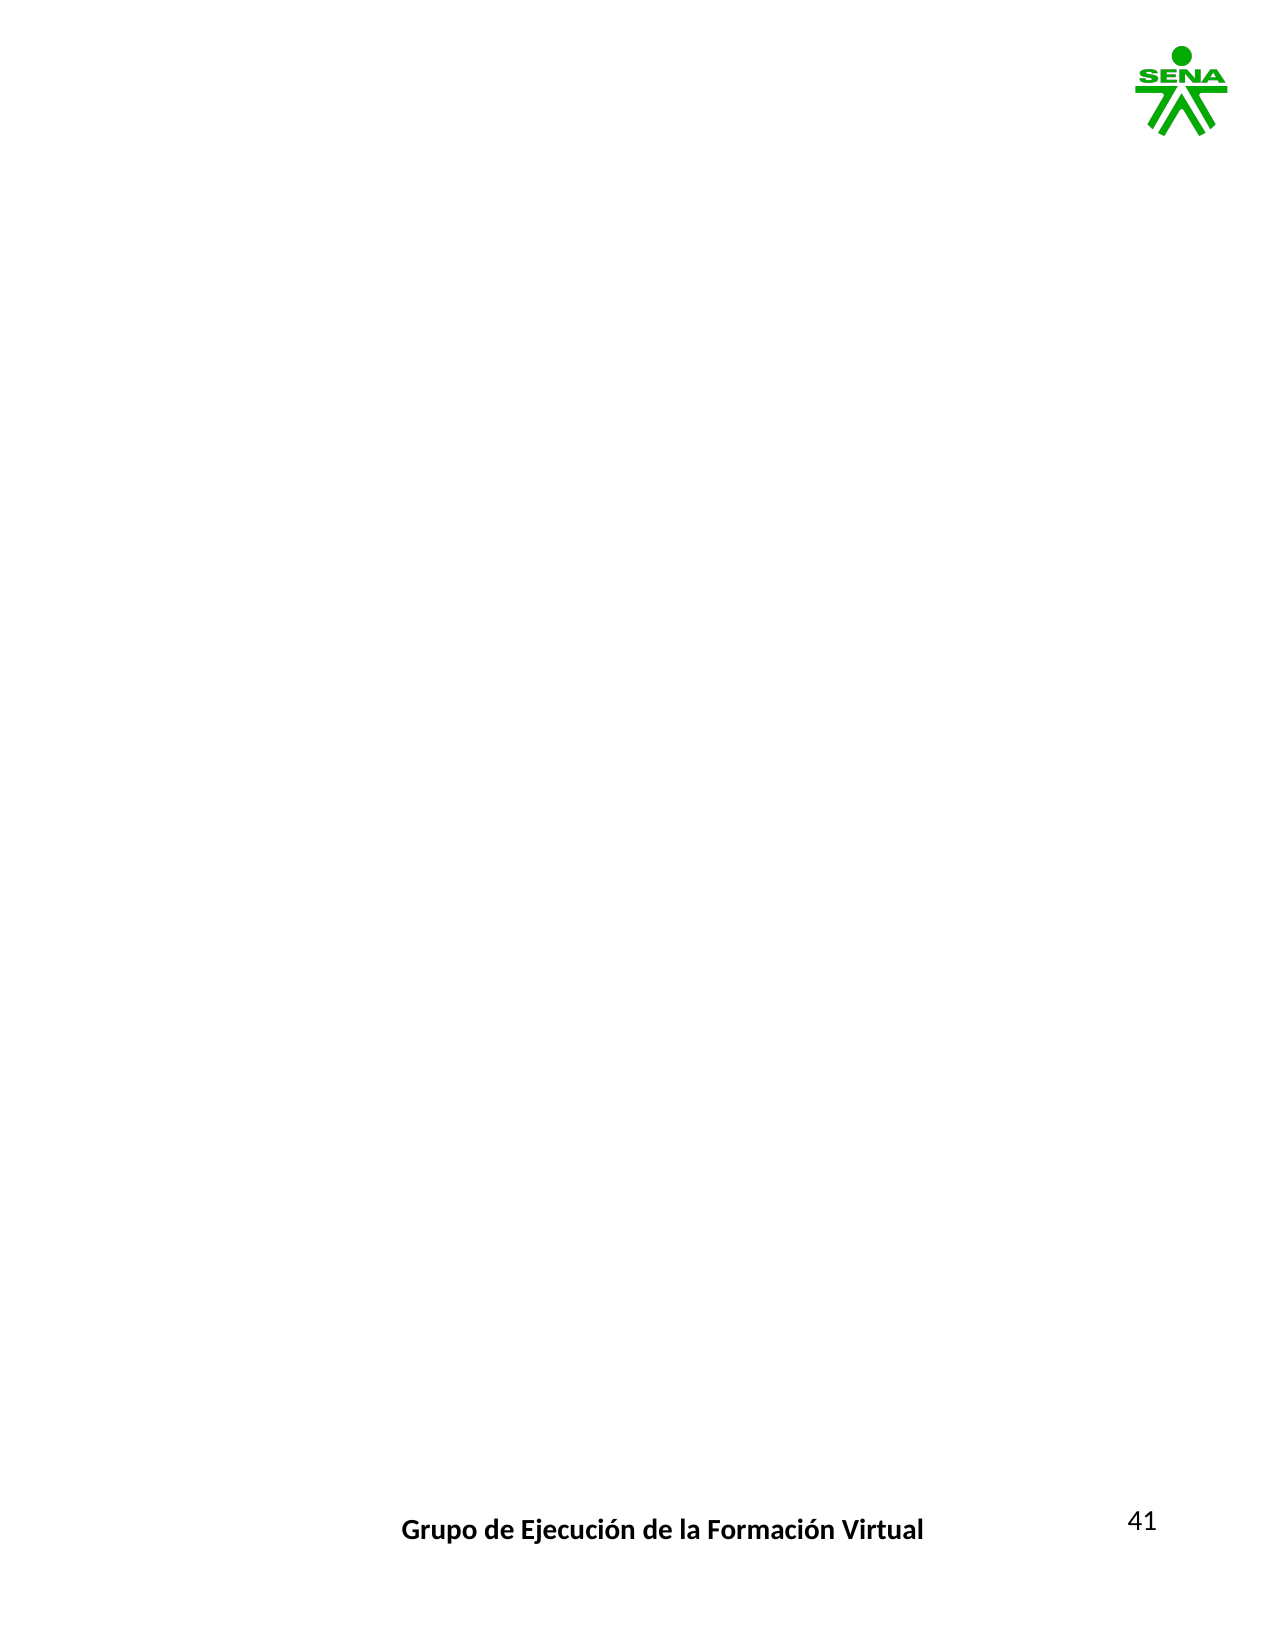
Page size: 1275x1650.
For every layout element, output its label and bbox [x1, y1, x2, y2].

picture [1135, 46, 1228, 136]
